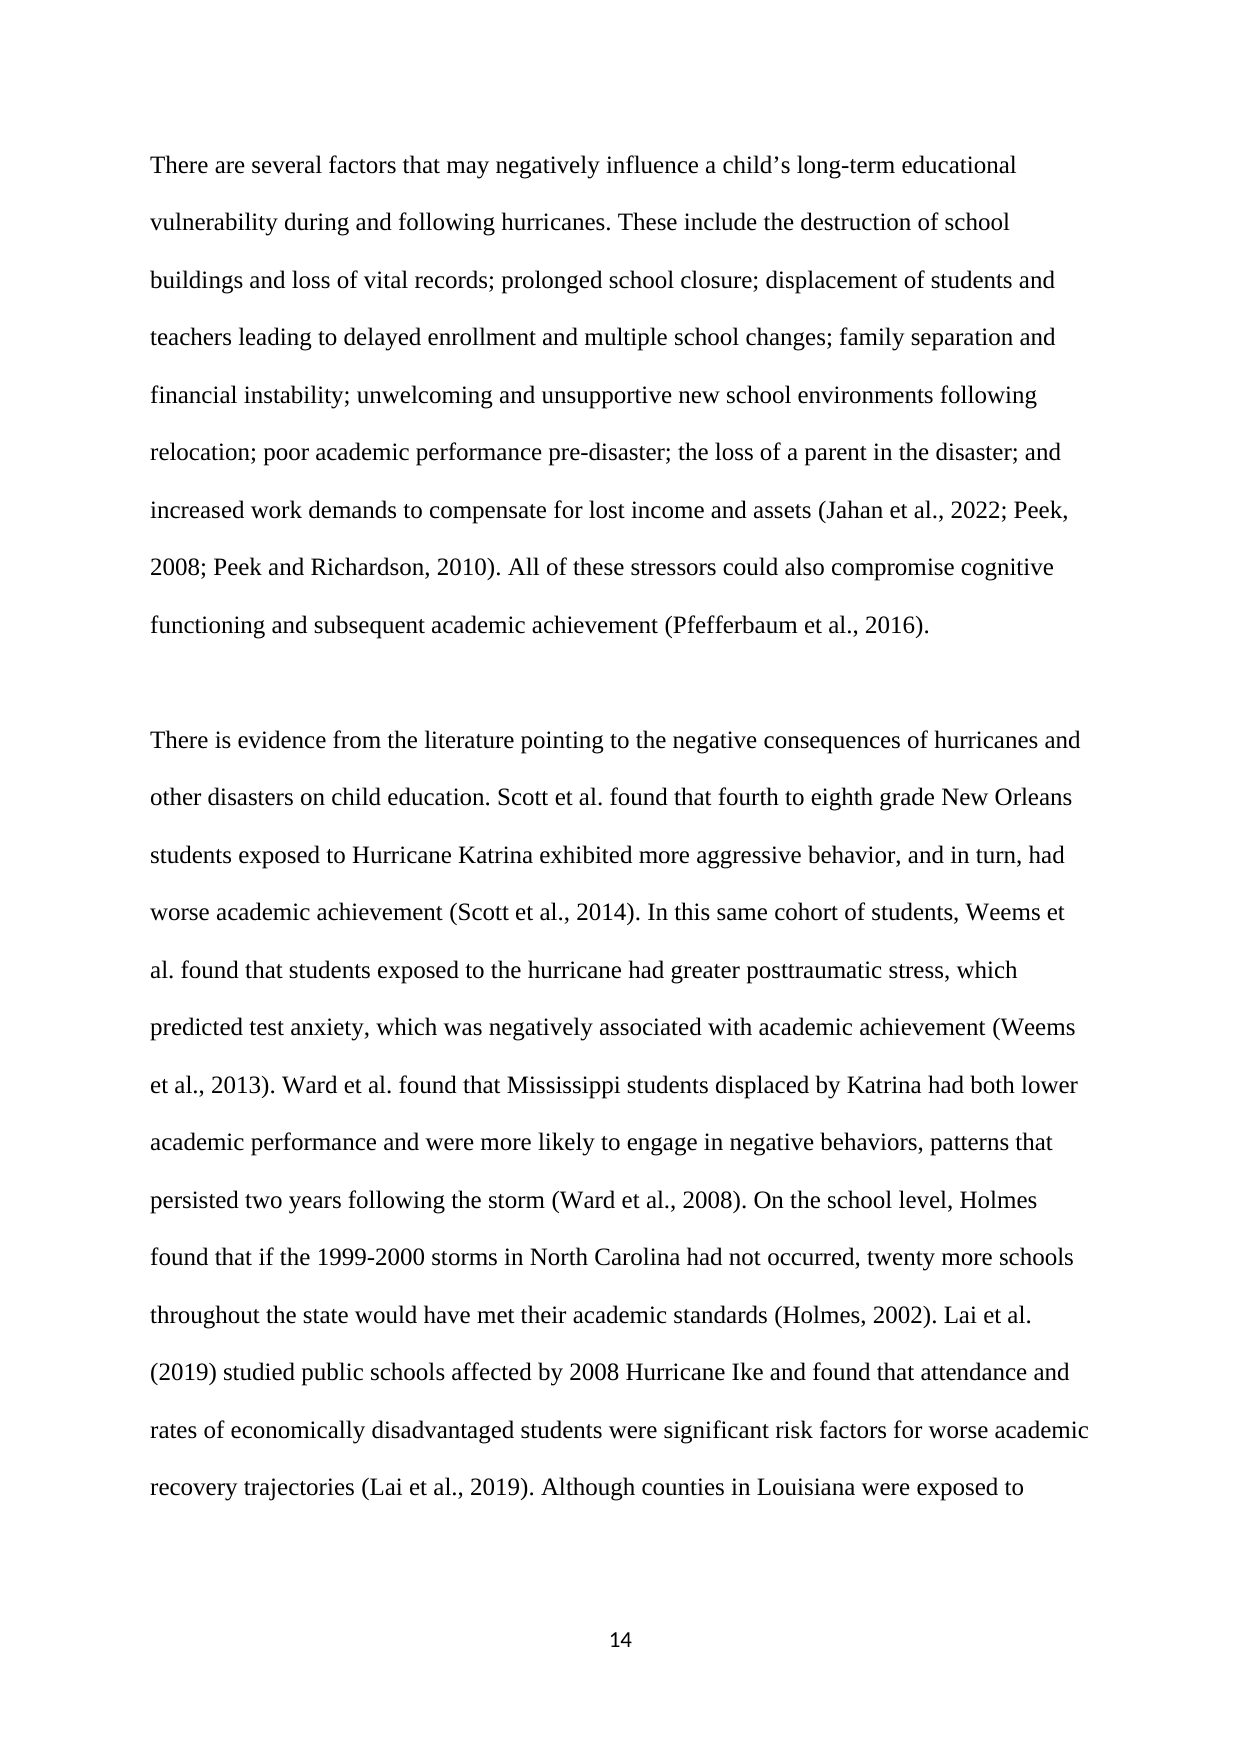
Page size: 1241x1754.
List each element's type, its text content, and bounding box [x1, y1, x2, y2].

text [150, 725, 1090, 1501]
text There are several factors that may negatively influence a child’s long-term educational vulnerability during and following hurricanes. These include the destruction of school buildings and loss of vital records; prolonged school closure; displacement of students and teachers leading to delayed enrollment and multiple school changes; family separation and financial instability; unwelcoming and unsupportive new school environments following relocation; poor academic performance pre-disaster; the loss of a parent in the disaster; and increased work demands to compensate for lost income and assets (Jahan et al., 2022; Peek, 2008; Peek and Richardson, 2010). All of these stressors could also compromise cognitive functioning and subsequent academic achievement (Pfefferbaum et al., 2016). [150, 150, 1090, 639]
